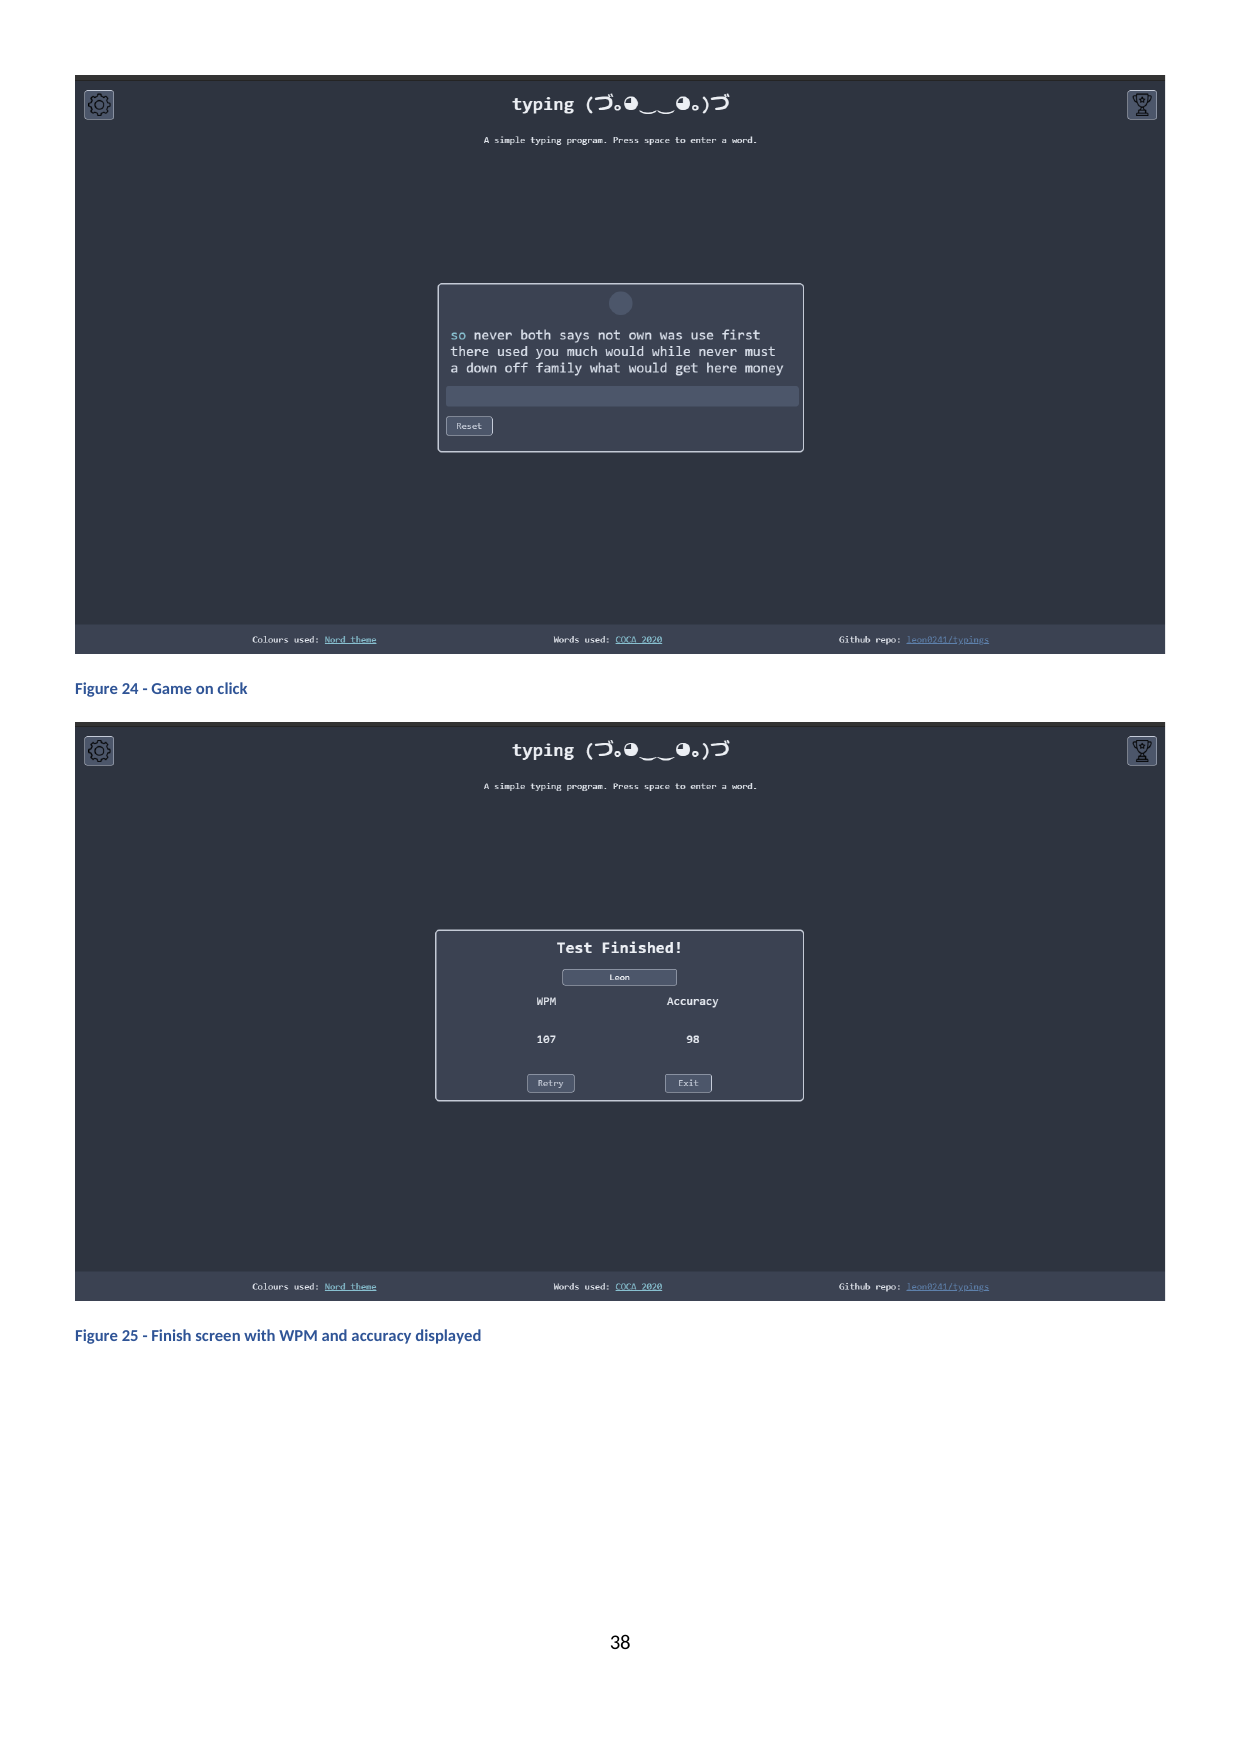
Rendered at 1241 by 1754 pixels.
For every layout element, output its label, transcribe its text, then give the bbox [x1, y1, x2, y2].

text Figure 25 - Finish screen with WPM and accuracy displayed [75, 1325, 1165, 1345]
picture [75, 722, 1166, 1301]
text Figure 24 - Game on click [75, 679, 1165, 699]
picture [75, 75, 1166, 654]
